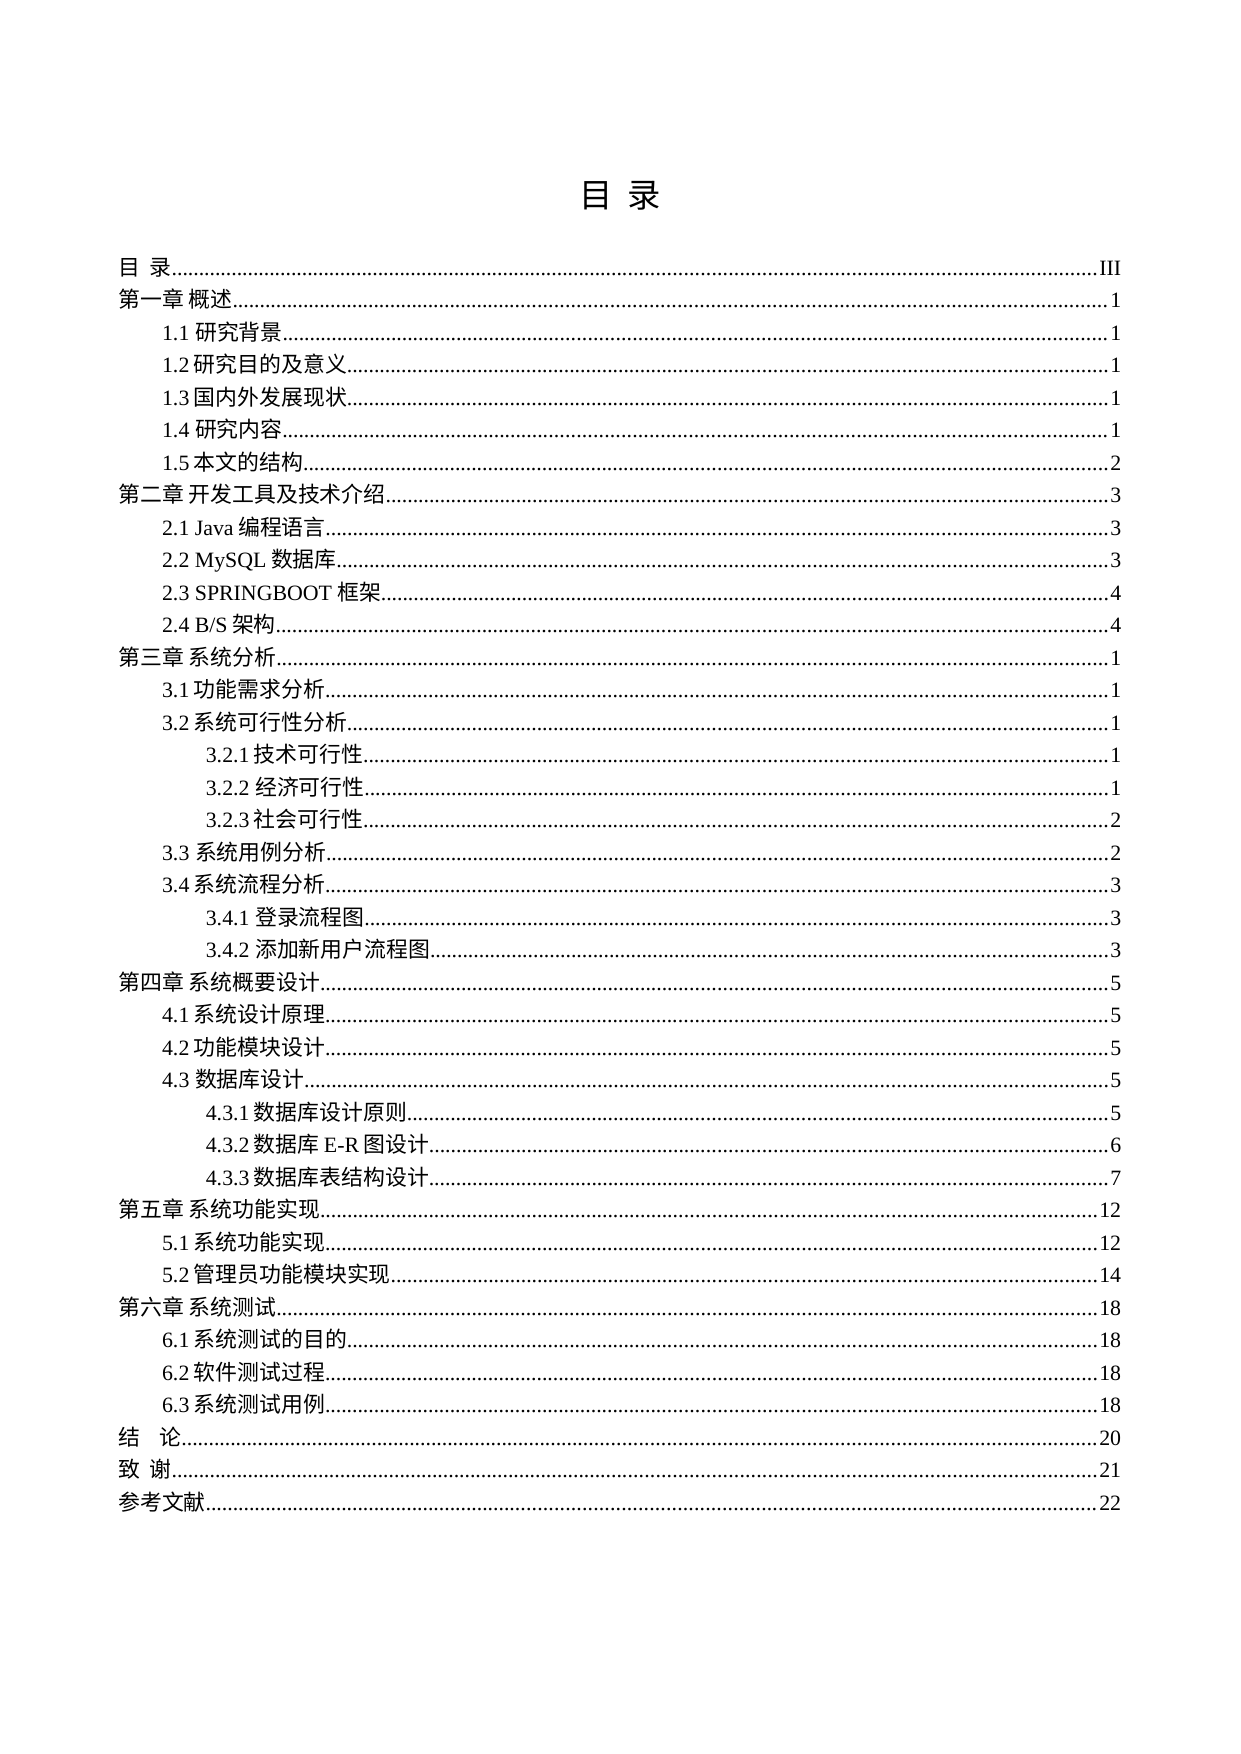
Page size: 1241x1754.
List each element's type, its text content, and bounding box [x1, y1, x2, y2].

text 3.2.2 经济可行性 1 [206, 769, 1122, 802]
text 目 录 [118, 161, 1122, 226]
text 第一章 概述 1 [118, 282, 1122, 314]
text 1.5本文的结构 2 [162, 444, 1122, 477]
text 2.4 B/S架构 4 [162, 607, 1122, 639]
text 3.4.1 登录流程图 3 [206, 899, 1122, 932]
text 3.1功能需求分析 1 [162, 672, 1122, 704]
text 1.4 研究内容 1 [162, 412, 1122, 444]
text 目 录 III [118, 249, 1122, 282]
text 6.1系统测试的目的 18 [162, 1322, 1122, 1354]
text 4.3.3数据库表结构设计 7 [206, 1159, 1122, 1192]
text 致 谢 21 [118, 1452, 1122, 1484]
text 4.3.1数据库设计原则 5 [206, 1094, 1122, 1127]
text 3.4系统流程分析 3 [162, 867, 1122, 899]
text 结 论 20 [118, 1419, 1122, 1452]
text 1.1 研究背景 1 [162, 314, 1122, 347]
text 2.2 MySQL数据库 3 [162, 542, 1122, 574]
text 第三章 系统分析 1 [118, 639, 1122, 672]
text 4.1系统设计原理 5 [162, 997, 1122, 1029]
text 5.2管理员功能模块实现 14 [162, 1257, 1122, 1289]
text 3.2.3社会可行性 2 [206, 802, 1122, 834]
text 2.3 SPRINGBOOT 框架 4 [162, 574, 1122, 607]
text 第五章 系统功能实现 12 [118, 1192, 1122, 1224]
text 2.1 Java编程语言 3 [162, 509, 1122, 542]
text 4.3.2数据库E-R图设计 6 [206, 1127, 1122, 1159]
text 5.1系统功能实现 12 [162, 1224, 1122, 1257]
text 3.4.2 添加新用户流程图 3 [206, 932, 1122, 964]
text 1.3国内外发展现状 1 [162, 379, 1122, 412]
text 6.3系统测试用例 18 [162, 1387, 1122, 1419]
text 3.2系统可行性分析 1 [162, 704, 1122, 737]
text 第六章 系统测试 18 [118, 1289, 1122, 1322]
text 4.2功能模块设计 5 [162, 1029, 1122, 1062]
text 3.2.1技术可行性 1 [206, 737, 1122, 769]
text 参考文献 22 [118, 1484, 1122, 1517]
text 4.3 数据库设计 5 [162, 1062, 1122, 1094]
text 第二章 开发工具及技术介绍 3 [118, 477, 1122, 509]
text 第四章 系统概要设计 5 [118, 964, 1122, 997]
text 6.2软件测试过程 18 [162, 1354, 1122, 1387]
text 3.3 系统用例分析 2 [162, 834, 1122, 867]
text 1.2研究目的及意义 1 [162, 347, 1122, 379]
